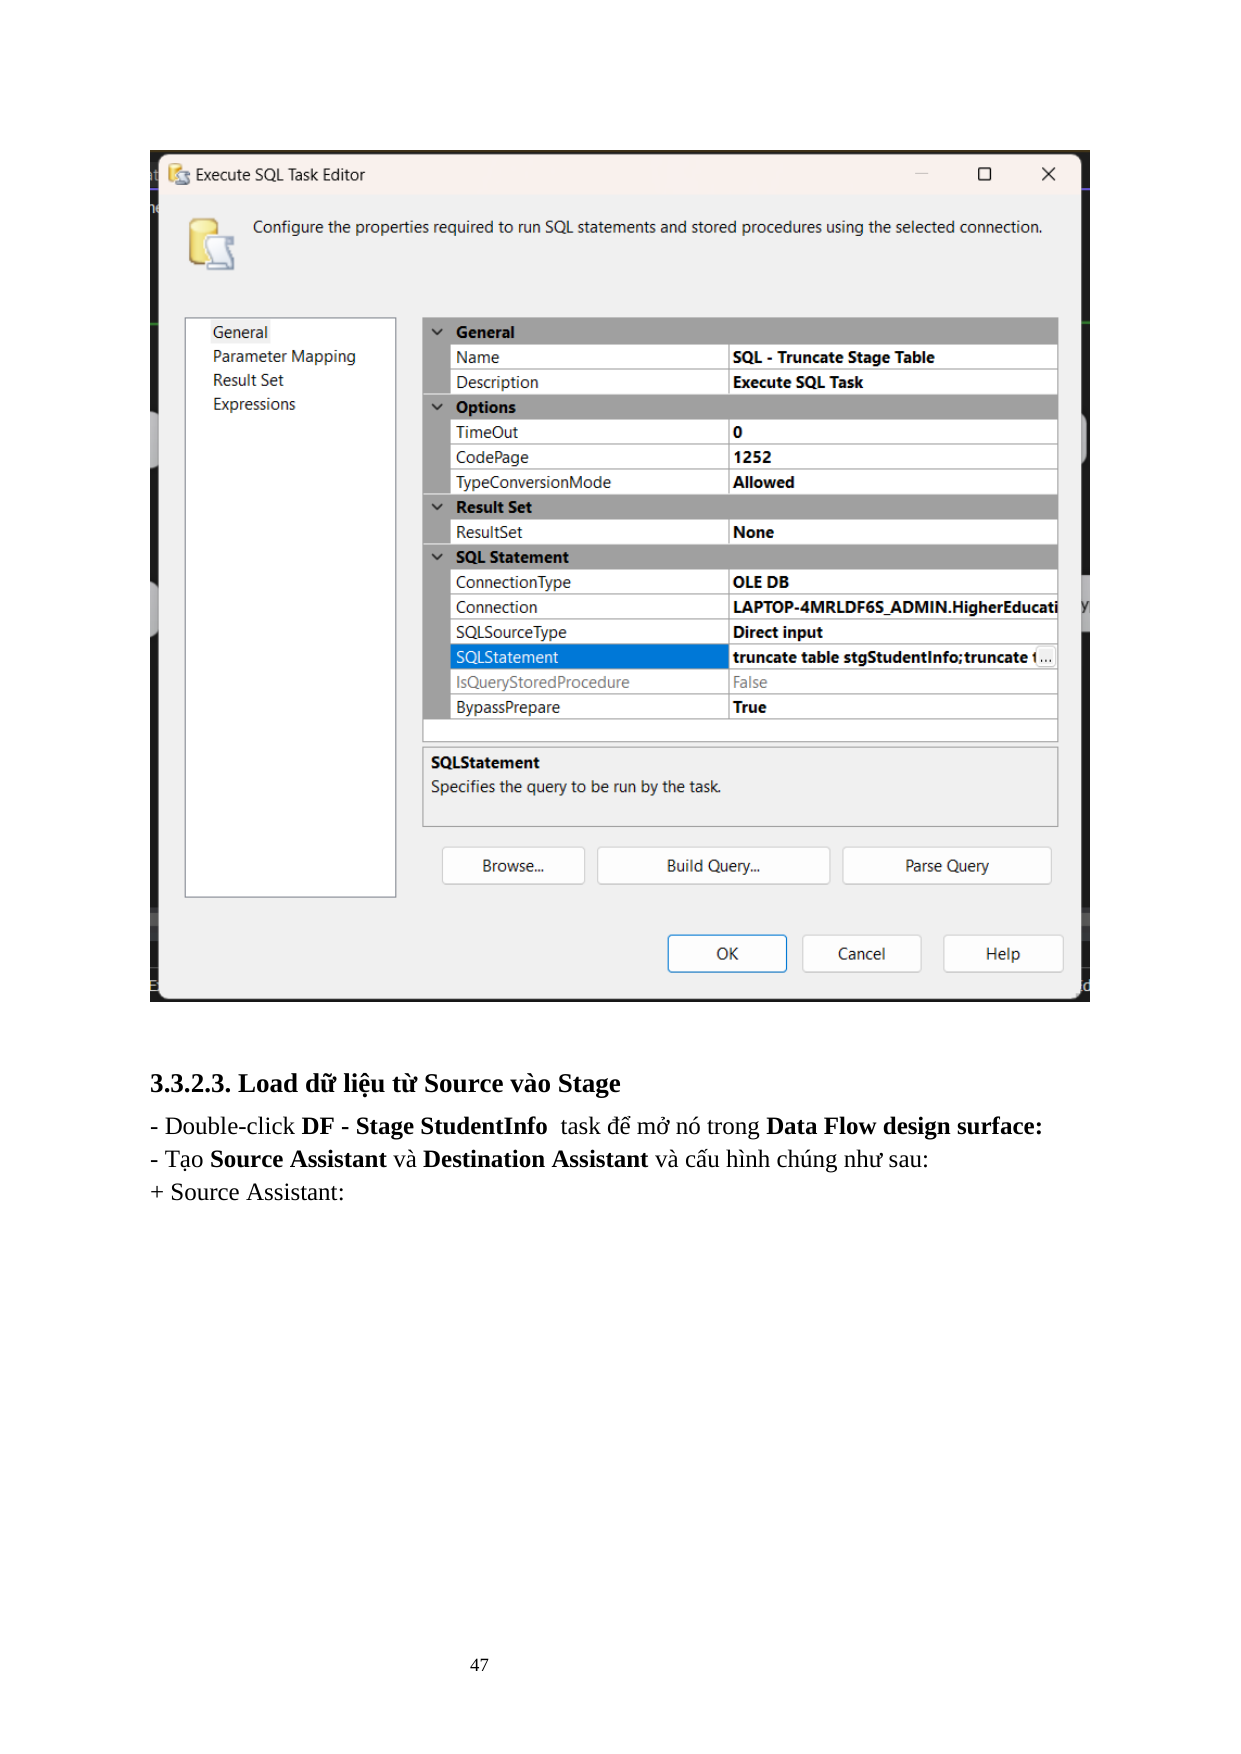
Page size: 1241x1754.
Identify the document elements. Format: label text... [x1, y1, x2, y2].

picture [150, 150, 1090, 1002]
text - Tạo Source Assistant và Destination Assistant và cấu hình chúng như sau: [150, 1144, 1090, 1173]
subtitle 3.3.2.3. Load dữ liệu từ Source vào Stage [150, 1067, 1090, 1098]
text - Double-click DF - Stage StudentInfo task để mở nó trong Data Flow design surface: [150, 1111, 1090, 1140]
text + Source Assistant: [150, 1177, 1090, 1206]
